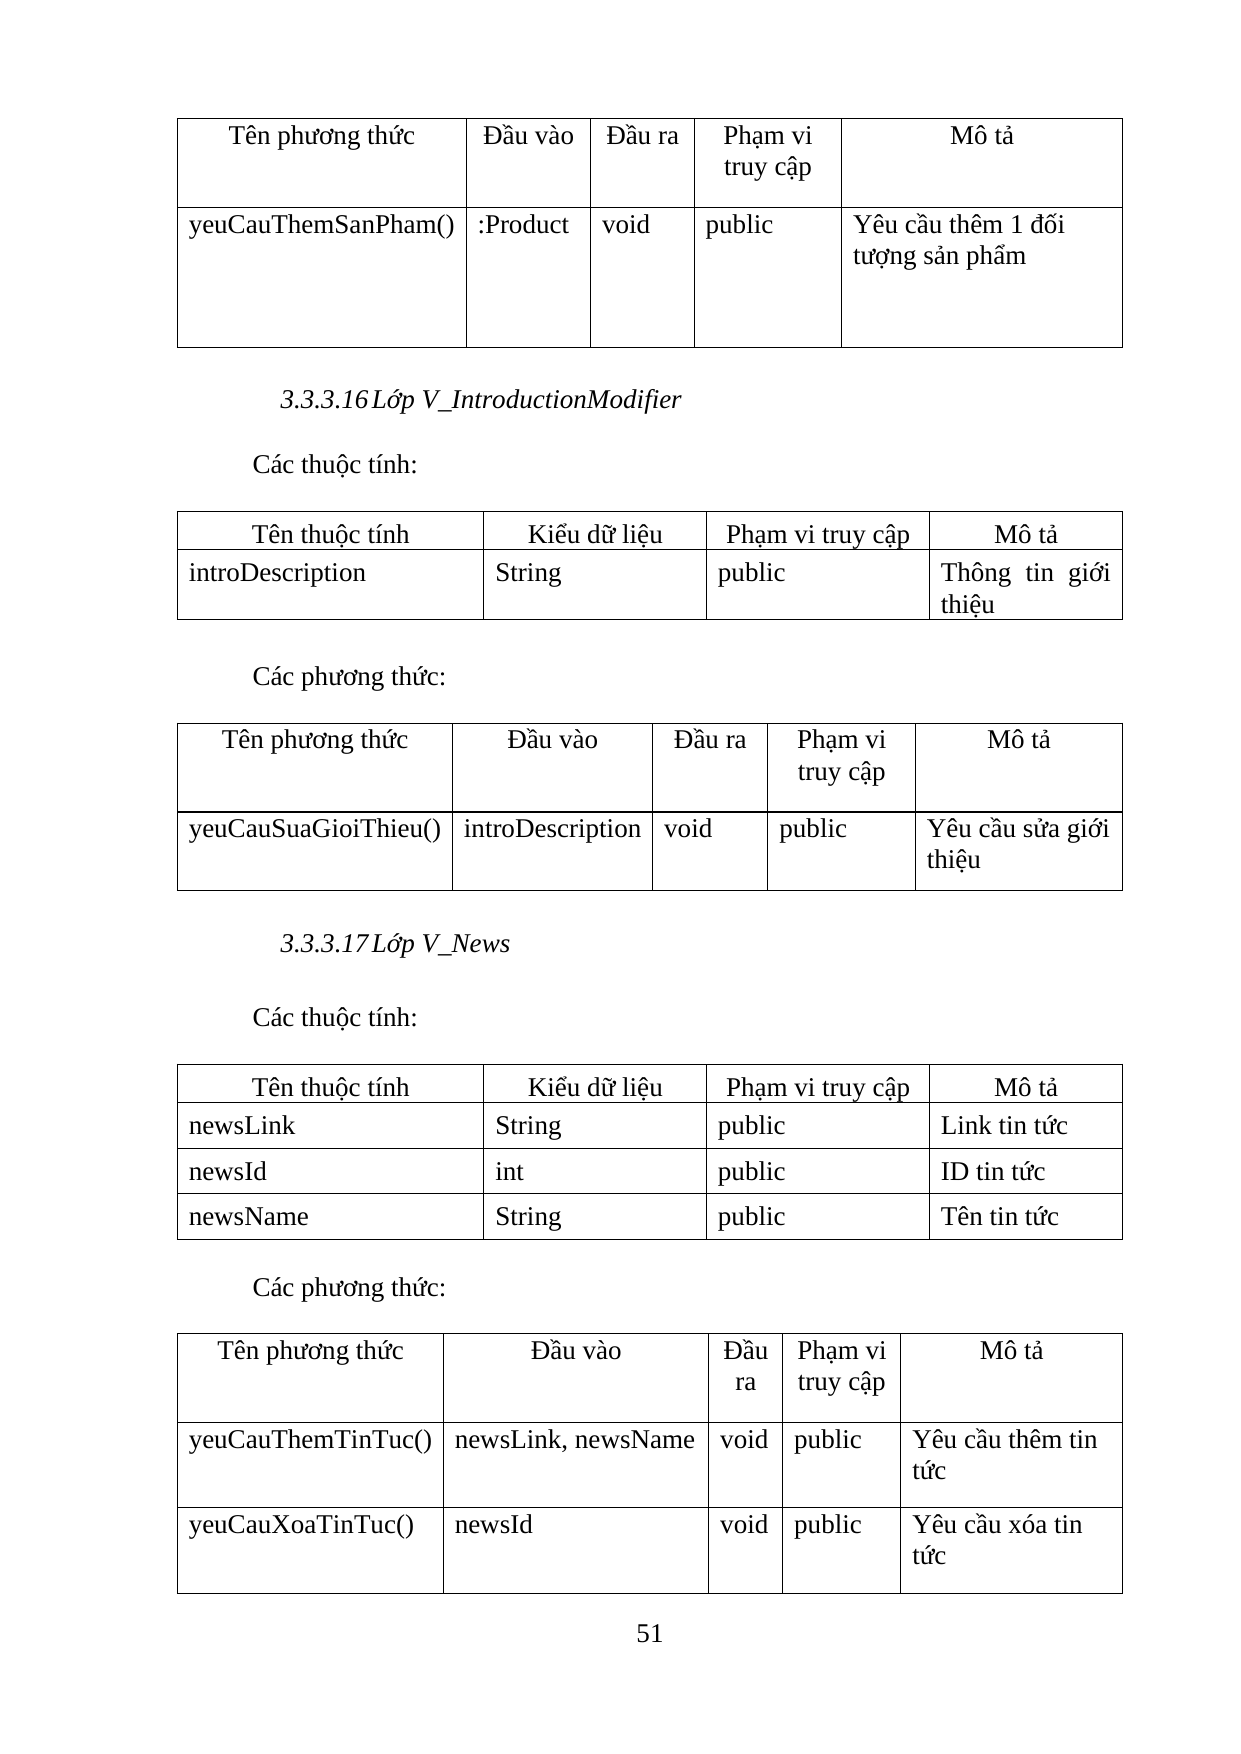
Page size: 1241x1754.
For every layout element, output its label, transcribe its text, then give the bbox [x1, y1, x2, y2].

text Các thuộc tính: [177, 448, 1122, 480]
table_cell public [695, 208, 841, 347]
table_cell yeuCauThemTinTuc() [178, 1423, 443, 1507]
table_header Kiểu dữ liệu [484, 1065, 706, 1102]
table_header Kiểu dữ liệu [484, 512, 706, 549]
table_cell void [653, 813, 767, 890]
table_cell introDescription [178, 550, 483, 619]
table_cell public [783, 1508, 900, 1593]
table_cell public [768, 813, 915, 890]
table_header Đầu vào [444, 1334, 708, 1422]
table_header Tên thuộc tính [178, 512, 483, 549]
table_cell public [783, 1423, 900, 1507]
table_cell String [484, 1103, 706, 1147]
table_cell String [484, 1194, 706, 1238]
table_header Mô tả [930, 1065, 1122, 1102]
table_header Phạm vi truy cập [707, 512, 929, 549]
table_cell Thông tin giới thiệu [930, 550, 1122, 619]
table_header Đầu vào [453, 724, 652, 811]
table_header Tên phương thức [178, 1334, 443, 1422]
table_cell int [484, 1149, 706, 1193]
table_cell public [707, 1149, 929, 1193]
table_cell newsLink, newsName [444, 1423, 708, 1507]
table_header Đầu vào [467, 119, 590, 207]
table_cell public [707, 550, 929, 619]
table_header Phạm vi truy cập [783, 1334, 900, 1422]
table_header Tên phương thức [178, 724, 452, 811]
table_cell Tên tin tức [930, 1194, 1122, 1238]
table_header Đầu ra [653, 724, 767, 811]
table_cell :Product [467, 208, 590, 347]
table_header Đầu ra [591, 119, 694, 207]
table_header Đầu ra [709, 1334, 782, 1422]
table_cell void [591, 208, 694, 347]
table_cell Yêu cầu thêm 1 đối tượng sản phẩm [842, 208, 1122, 347]
table_cell public [707, 1194, 929, 1238]
table_cell newsLink [178, 1103, 483, 1147]
table_header Mô tả [930, 512, 1122, 549]
table_header Tên thuộc tính [178, 1065, 483, 1102]
table_cell Yêu cầu thêm tin tức [901, 1423, 1122, 1507]
table_cell newsName [178, 1194, 483, 1238]
subtitle Lớp V_IntroductionModifier [280, 383, 1122, 414]
table_cell yeuCauSuaGioiThieu() [178, 813, 452, 890]
table_header Phạm vi truy cập [768, 724, 915, 811]
table_header Mô tả [842, 119, 1122, 207]
table_cell yeuCauThemSanPham() [178, 208, 466, 347]
table_header Phạm vi truy cập [695, 119, 841, 207]
text Các phương thức: [177, 1271, 1122, 1302]
subtitle Lớp V_News [280, 927, 1122, 958]
table_cell newsId [178, 1149, 483, 1193]
table_cell Yêu cầu sửa giới thiệu [916, 813, 1122, 890]
table_header Phạm vi truy cập [707, 1065, 929, 1102]
table_cell Yêu cầu xóa tin tức [901, 1508, 1122, 1593]
text Các thuộc tính: [177, 1001, 1122, 1032]
table_cell String [484, 550, 706, 619]
table_header Mô tả [916, 724, 1122, 811]
table_cell newsId [444, 1508, 708, 1593]
table_cell void [709, 1508, 782, 1593]
table_header Mô tả [901, 1334, 1122, 1422]
table_cell void [709, 1423, 782, 1507]
table_cell introDescription [453, 813, 652, 890]
table_cell ID tin tức [930, 1149, 1122, 1193]
table_cell yeuCauXoaTinTuc() [178, 1508, 443, 1593]
table_cell Link tin tức [930, 1103, 1122, 1147]
table_header Tên phương thức [178, 119, 466, 207]
text Các phương thức: [177, 660, 1122, 691]
table_cell public [707, 1103, 929, 1147]
